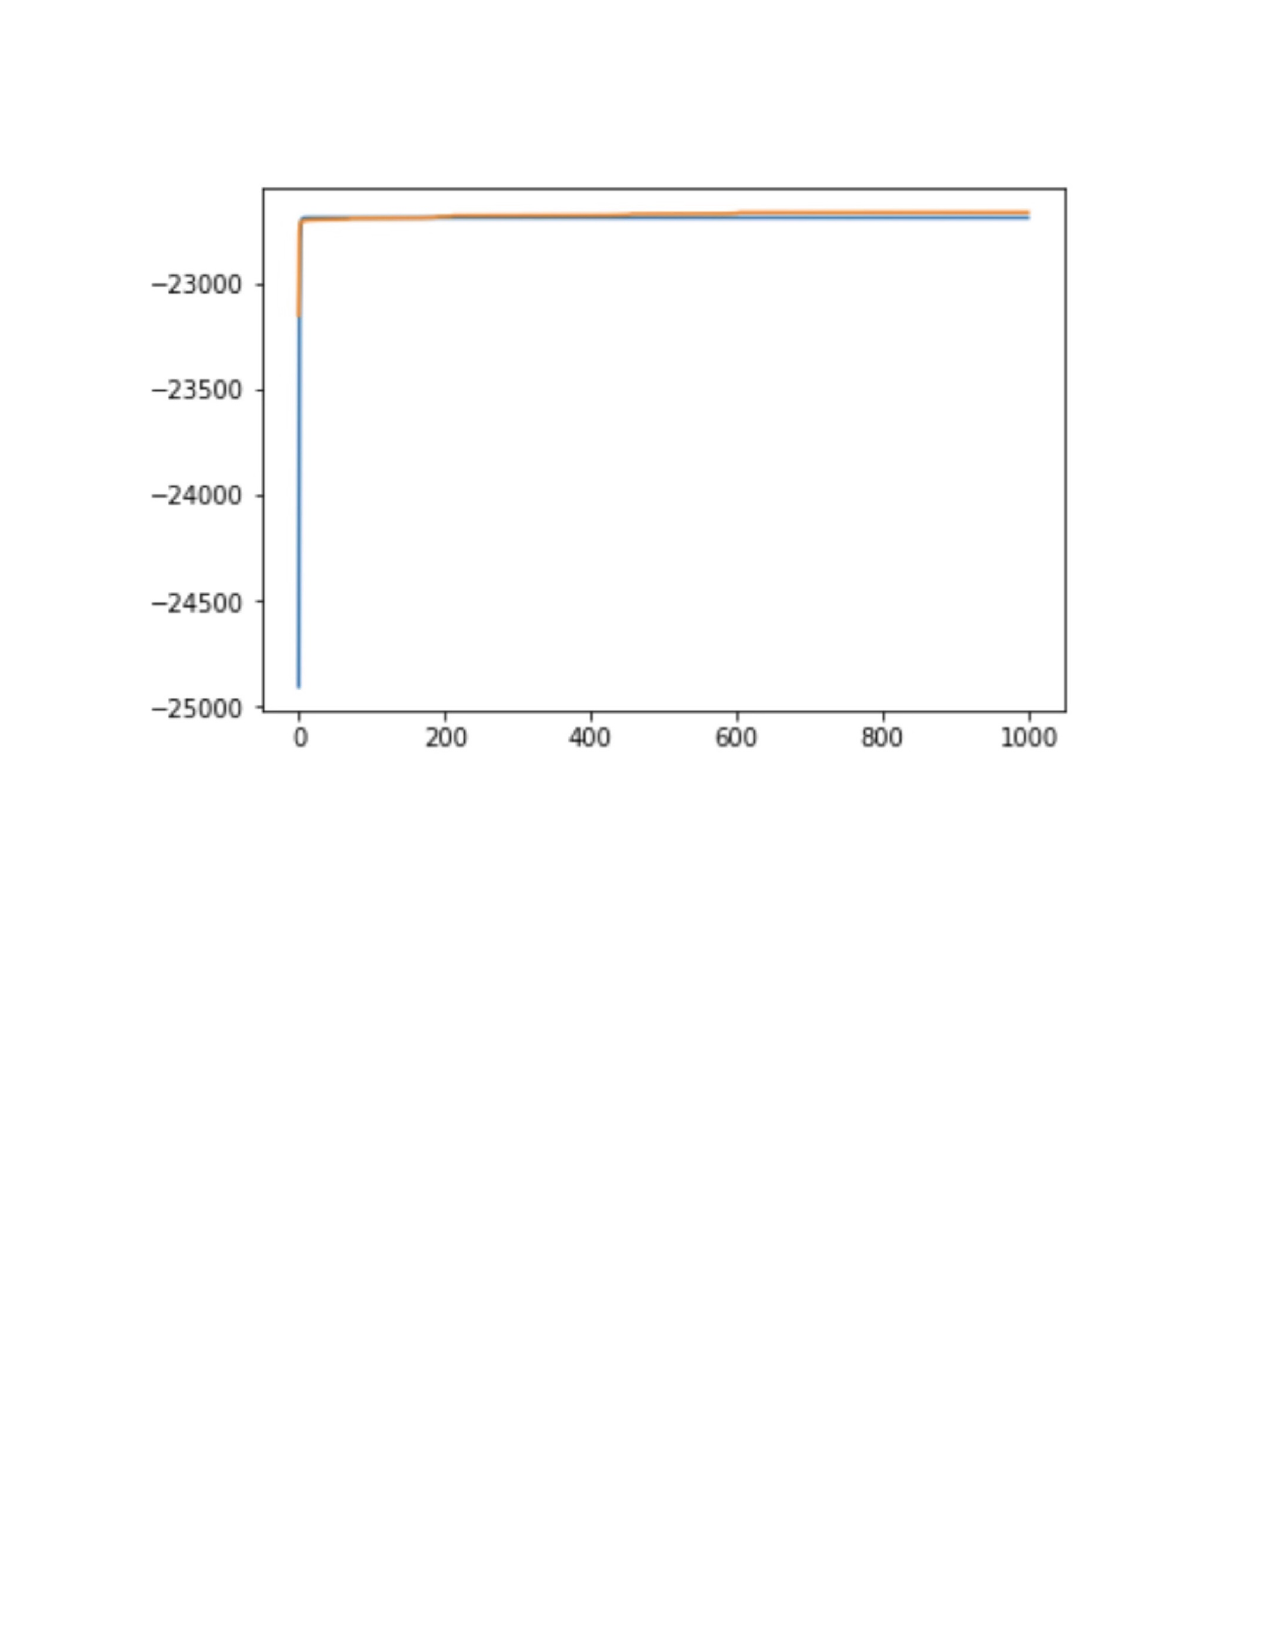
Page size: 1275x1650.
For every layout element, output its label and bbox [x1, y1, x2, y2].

picture [150, 150, 1125, 760]
